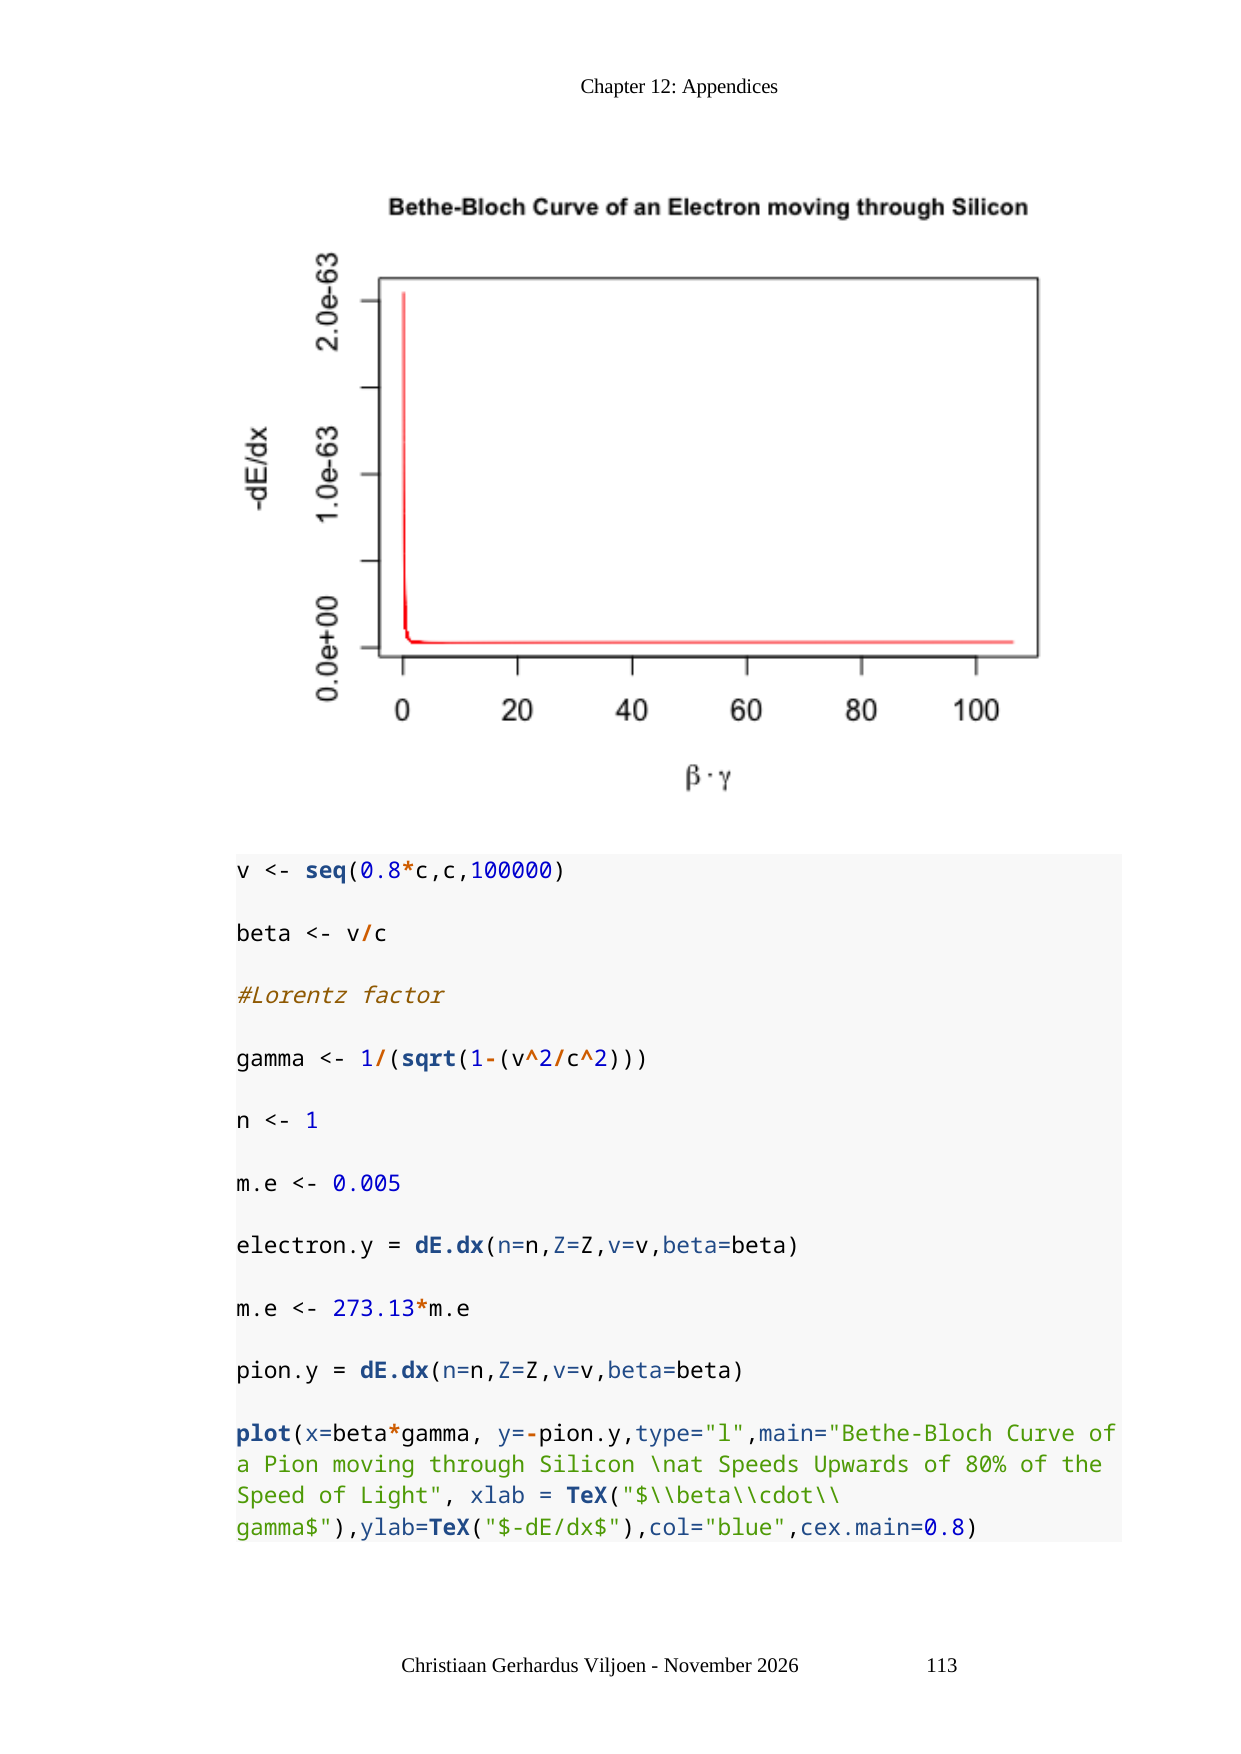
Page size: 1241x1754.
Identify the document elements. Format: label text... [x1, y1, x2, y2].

text v <- seq(0.8*c,c,100000) beta <- v/c #Lorentz factor gamma <- 1/(sqrt(1-(v^2/c^2))) n <- 1 m.e <- 0.005 electron.y = dE.dx(n=n,Z=Z,v=v,beta=beta) m.e <- 273.13*m.e pion.y = dE.dx(n=n,Z=Z,v=v,beta=beta) plot(x=beta*gamma, y=-pion.y,type="l",main="Bethe-Bloch Curve of a Pion moving through Silicon \nat Speeds Upwards of 80% of the Speed of Light", xlab = TeX("$\\beta\\cdot\\gamma$"),ylab=TeX("$-dE/dx$"),col="blue",cex.main=0.8) [236, 854, 1122, 1542]
picture [236, 135, 1112, 836]
